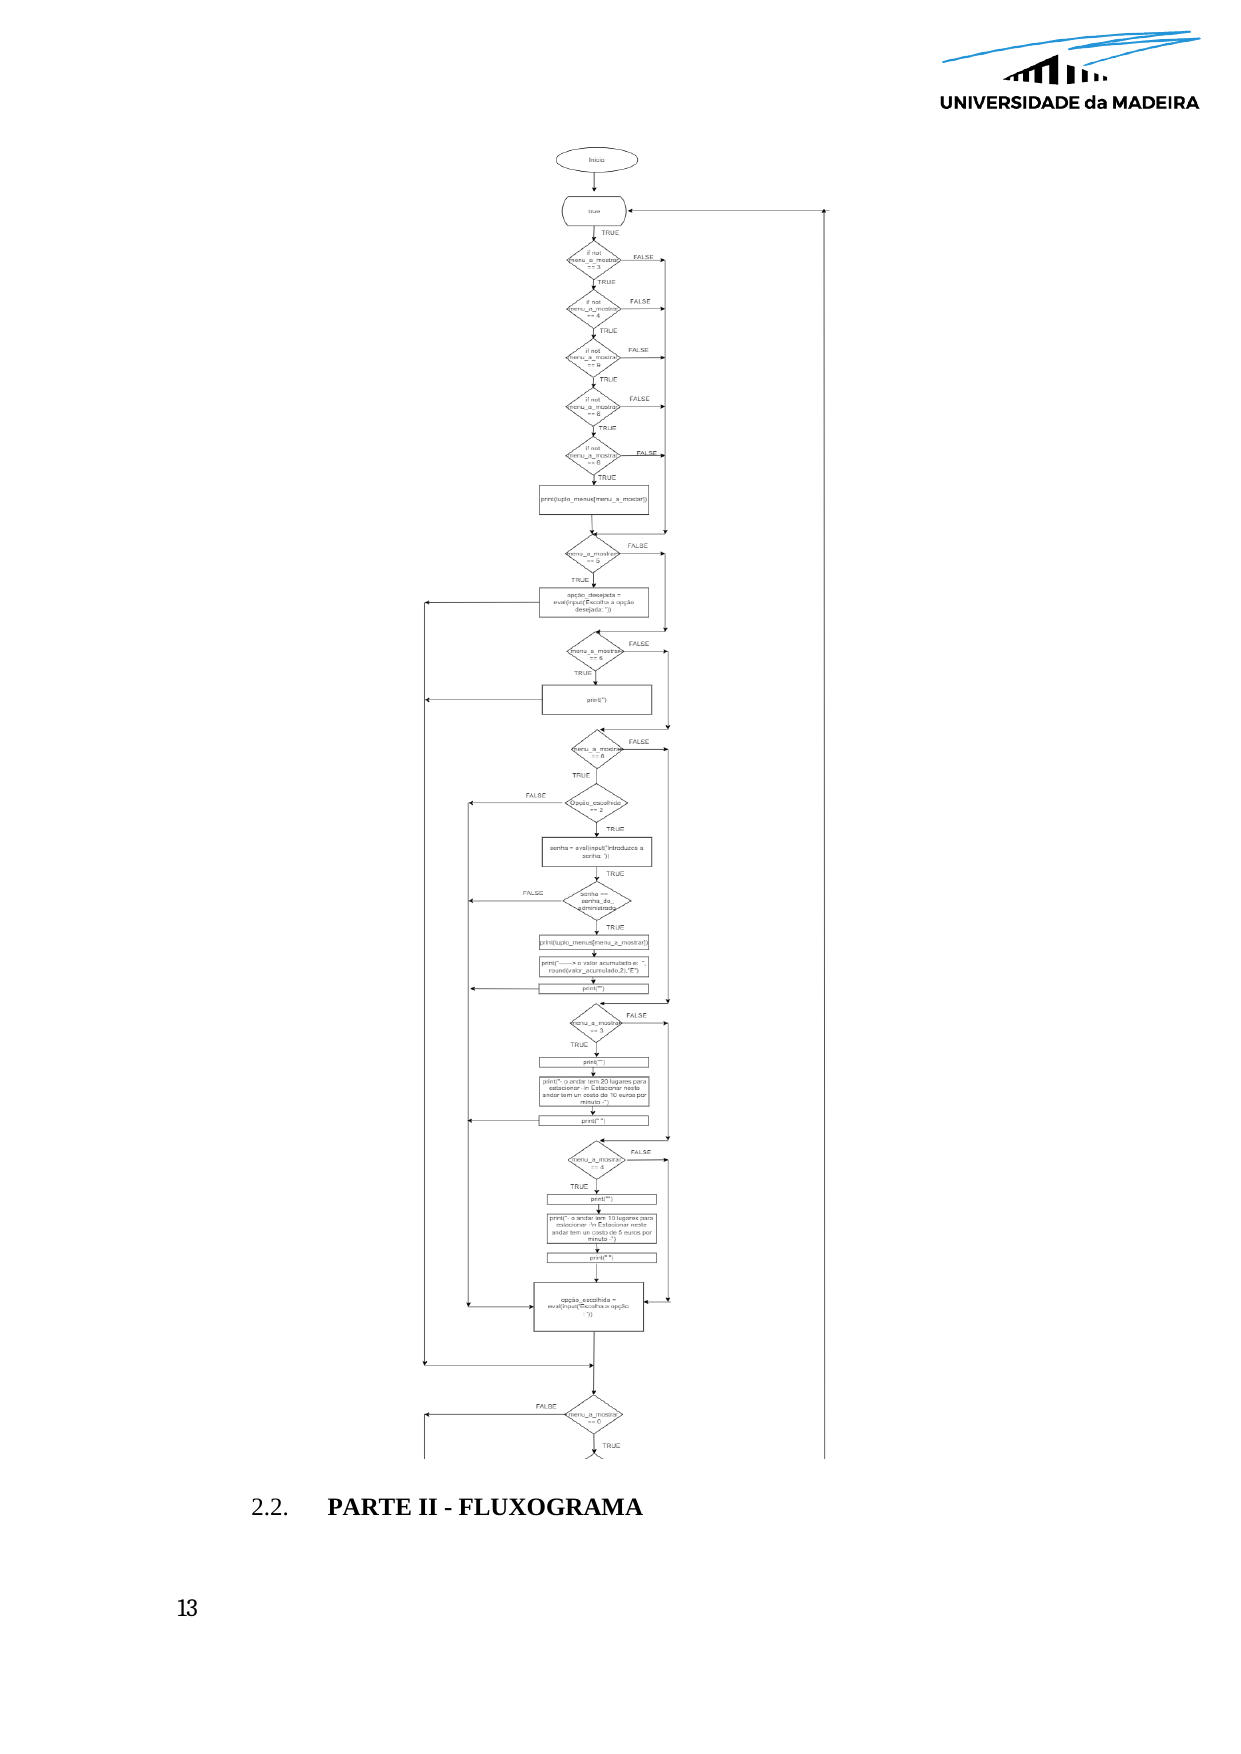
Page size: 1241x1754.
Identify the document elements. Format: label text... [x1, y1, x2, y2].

list PARTE II - FLUXOGRAMA [251, 1492, 1063, 1521]
picture [939, 29, 1204, 111]
picture [407, 147, 834, 1459]
